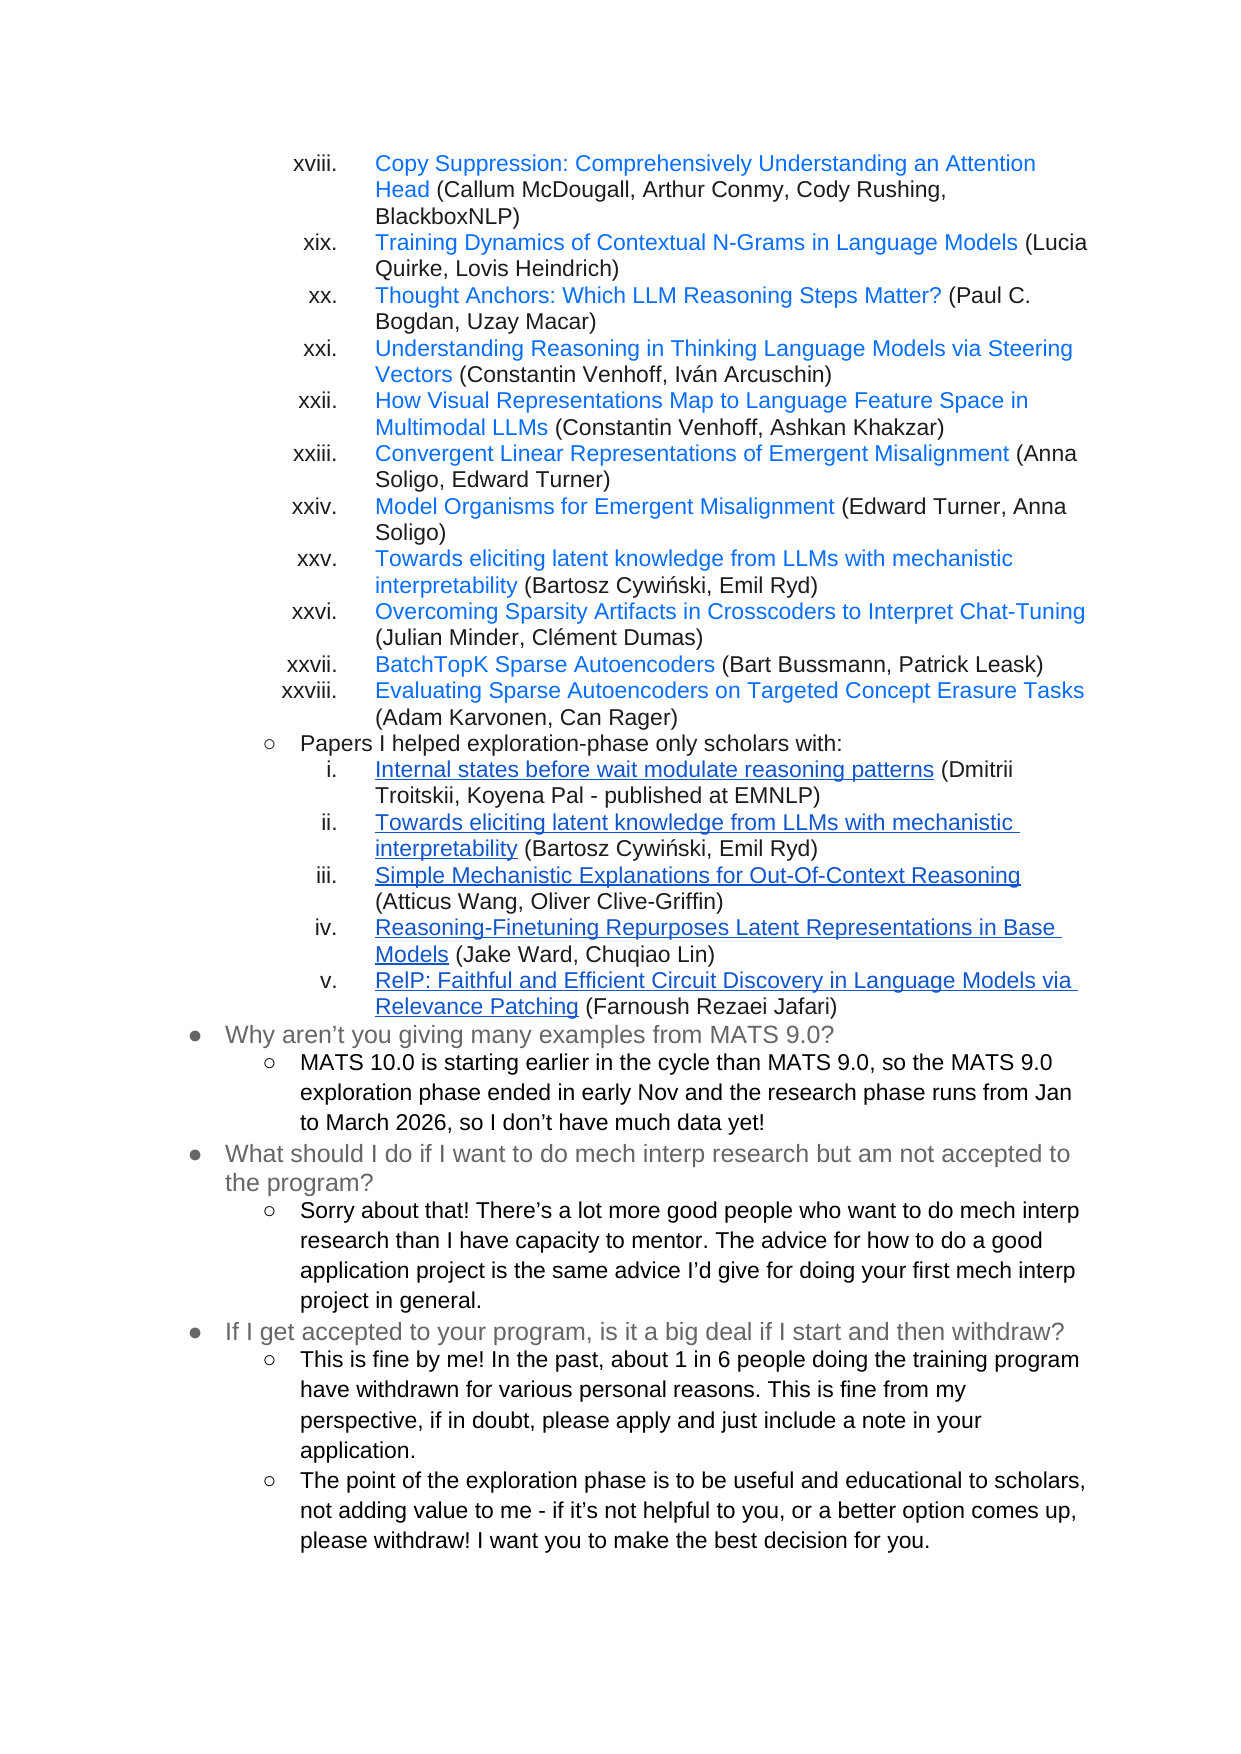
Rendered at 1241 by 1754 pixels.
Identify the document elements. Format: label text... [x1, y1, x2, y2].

subtitle If I get accepted to your program, is it a big deal if I start and then withdraw? [187, 1317, 1090, 1346]
list Sorry about that! There’s a lot more good people who want to do mech interp research than I have capacity to mentor. The advice for how to do a good application project is the same advice I’d give for doing your first mech interp project in general. [262, 1197, 1090, 1313]
list MATS 10.0 is starting earlier in the cycle than MATS 9.0, so the MATS 9.0 exploration phase ended in early Nov and the research phase runs from Jan to March 2026, so I don’t have much data yet! [262, 1048, 1090, 1135]
list BatchTopK Sparse Autoencoders (Bart Bussmann, Patrick Leask) [337, 651, 1090, 677]
list RelP: Faithful and Efficient Circuit Discovery in Language Models via Relevance Patching (Farnoush Rezaei Jafari) [337, 967, 1090, 1020]
list Thought Anchors: Which LLM Reasoning Steps Matter? (Paul C. Bogdan, Uzay Macar) [337, 282, 1090, 334]
list How Visual Representations Map to Language Feature Space in Multimodal LLMs (Constantin Venhoff, Ashkan Khakzar) [337, 387, 1090, 440]
list Understanding Reasoning in Thinking Language Models via Steering Vectors (Constantin Venhoff, Iván Arcuschin) [337, 334, 1090, 387]
list Overcoming Sparsity Artifacts in Crosscoders to Interpret Chat-Tuning (Julian Minder, Clément Dumas) [337, 598, 1090, 651]
list Simple Mechanistic Explanations for Out-Of-Context Reasoning (Atticus Wang, Oliver Clive-Griffin) [337, 862, 1090, 914]
list Towards eliciting latent knowledge from LLMs with mechanistic interpretability (Bartosz Cywiński, Emil Ryd) [337, 545, 1090, 598]
list Convergent Linear Representations of Emergent Misalignment (Anna Soligo, Edward Turner) [337, 440, 1090, 493]
list Training Dynamics of Contextual N-Grams in Language Models (Lucia Quirke, Lovis Heindrich) [337, 229, 1090, 282]
list Towards eliciting latent knowledge from LLMs with mechanistic interpretability (Bartosz Cywiński, Emil Ryd) [337, 809, 1090, 862]
list Evaluating Sparse Autoencoders on Targeted Concept Erasure Tasks (Adam Karvonen, Can Rager) [337, 677, 1090, 730]
subtitle Why aren’t you giving many examples from MATS 9.0? [187, 1020, 1090, 1048]
list Copy Suppression: Comprehensively Understanding an Attention Head (Callum McDougall, Arthur Conmy, Cody Rushing, BlackboxNLP) [337, 150, 1090, 229]
list Internal states before wait modulate reasoning patterns (Dmitrii Troitskii, Koyena Pal - published at EMNLP) [337, 756, 1090, 809]
list Papers I helped exploration-phase only scholars with: [262, 730, 1090, 756]
list The point of the exploration phase is to be useful and educational to scholars, not adding value to me - if it’s not helpful to you, or a better option comes up, please withdraw! I want you to make the best decision for you. [262, 1467, 1090, 1554]
list This is fine by me! In the past, about 1 in 6 people doing the training program have withdrawn for various personal reasons. This is fine from my perspective, if in doubt, please apply and just include a note in your application. [262, 1346, 1090, 1463]
list Reasoning-Finetuning Repurposes Latent Representations in Base Models (Jake Ward, Chuqiao Lin) [337, 914, 1090, 967]
subtitle What should I do if I want to do mech interp research but am not accepted to the program? [187, 1139, 1090, 1197]
list Model Organisms for Emergent Misalignment (Edward Turner, Anna Soligo) [337, 493, 1090, 545]
